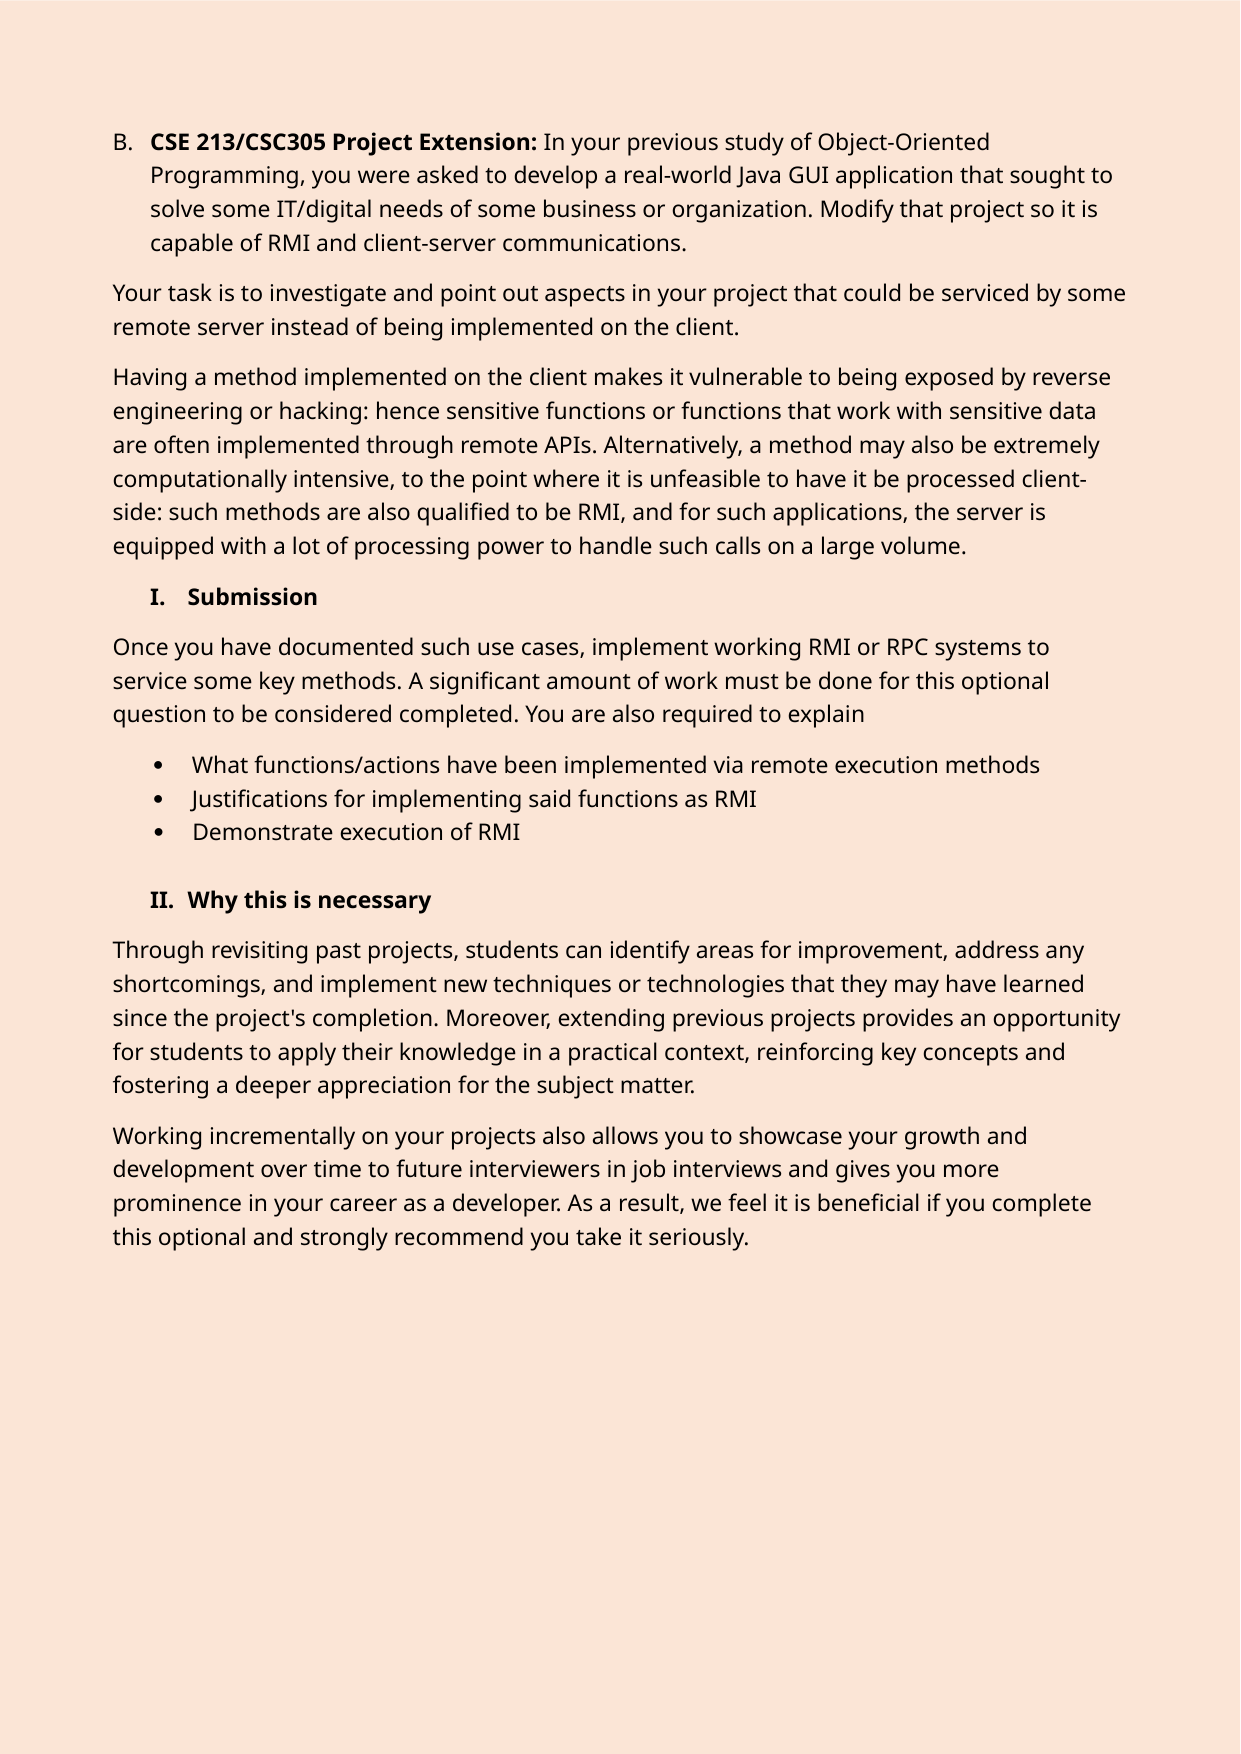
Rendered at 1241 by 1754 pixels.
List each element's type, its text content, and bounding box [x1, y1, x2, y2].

text Your task is to investigate and point out aspects in your project that could be serviced by some remote server instead of being implemented on the client. [112, 277, 1128, 342]
text Working incrementally on your projects also allows you to showcase your growth and development over time to future interviewers in job interviews and gives you more prominence in your career as a developer. As a result, we feel it is beneficial if you complete this optional and strongly recommend you take it seriously. [112, 1119, 1128, 1252]
text Through revisiting past projects, students can identify areas for improvement, address any shortcomings, and implement new techniques or technologies that they may have learned since the project's completion. Moreover, extending previous projects provides an opportunity for students to apply their knowledge in a practical context, reinforcing key concepts and fostering a deeper appreciation for the subject matter. [112, 934, 1128, 1100]
text Once you have documented such use cases, implement working RMI or RPC systems to service some key methods. A significant amount of work must be done for this optional question to be considered completed. You are also required to explain [112, 631, 1128, 729]
list CSE 213/CSC305 Project Extension: In your previous study of Object-Oriented Programming, you were asked to develop a real-world Java GUI application that sought to solve some IT/digital needs of some business or organization. Modify that project so it is capable of RMI and client-server communications. [112, 125, 1128, 258]
list Justifications for implementing said functions as RMI [154, 782, 1128, 814]
list What functions/actions have been implemented via remote execution methods [154, 749, 1128, 780]
list Submission [150, 580, 1128, 612]
list Demonstrate execution of RMI [154, 816, 1128, 847]
text Having a method implemented on the client makes it vulnerable to being exposed by reverse engineering or hacking: hence sensitive functions or functions that work with sensitive data are often implemented through remote APIs. Alternatively, a method may also be extremely computationally intensive, to the point where it is unfeasible to have it be processed client-side: such methods are also qualified to be RMI, and for such applications, the server is equipped with a lot of processing power to handle such calls on a large volume. [112, 361, 1128, 561]
list Why this is necessary [150, 884, 1128, 915]
